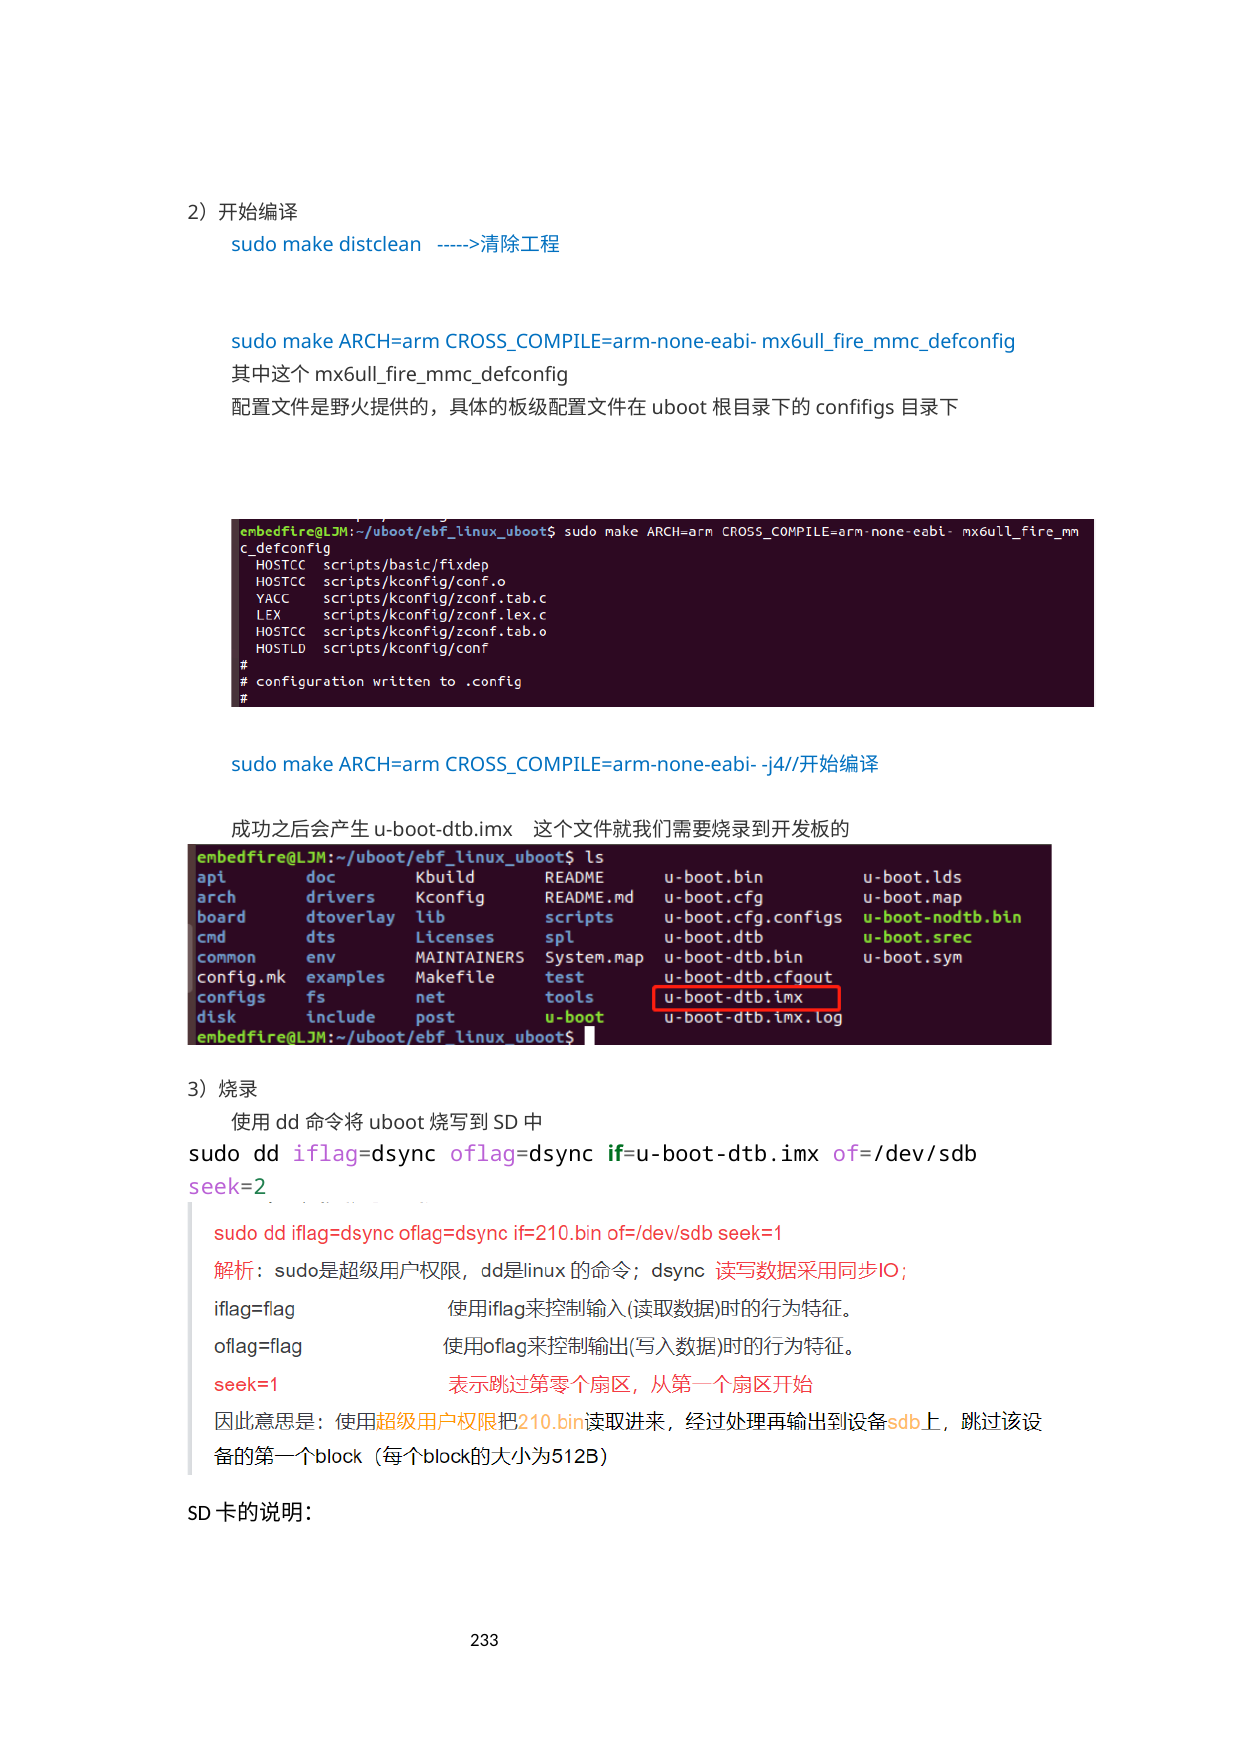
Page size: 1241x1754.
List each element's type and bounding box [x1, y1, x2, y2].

picture [187, 1202, 1052, 1475]
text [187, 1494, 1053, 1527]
picture [187, 844, 1052, 1045]
picture [231, 519, 1096, 707]
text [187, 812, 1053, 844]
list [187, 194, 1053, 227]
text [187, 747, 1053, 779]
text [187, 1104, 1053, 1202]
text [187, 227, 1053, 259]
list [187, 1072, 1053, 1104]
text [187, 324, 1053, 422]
